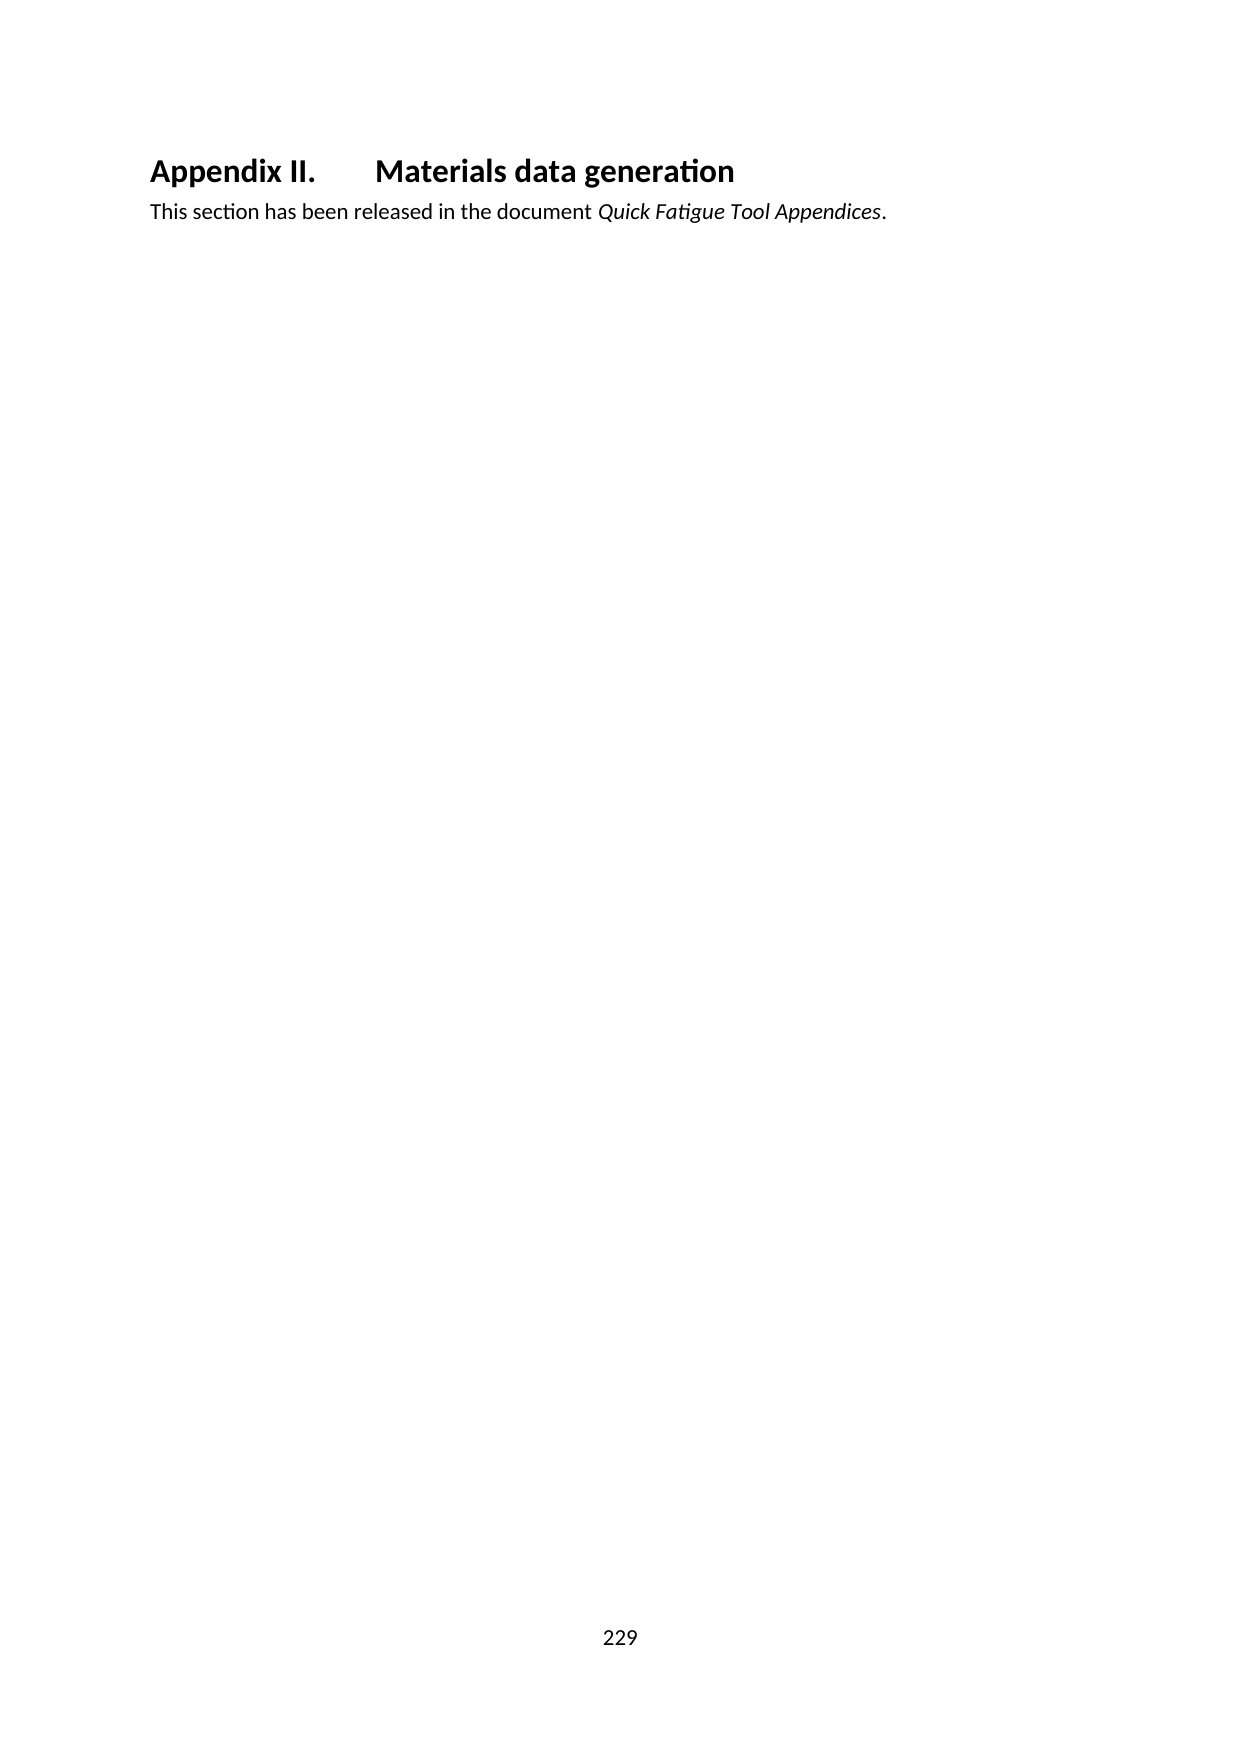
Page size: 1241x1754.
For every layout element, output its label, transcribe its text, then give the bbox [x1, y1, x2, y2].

text This section has been released in the document Quick Fatigue Tool Appendices. [150, 197, 1090, 225]
subtitle Appendix II. Materials data generation [150, 150, 1090, 191]
